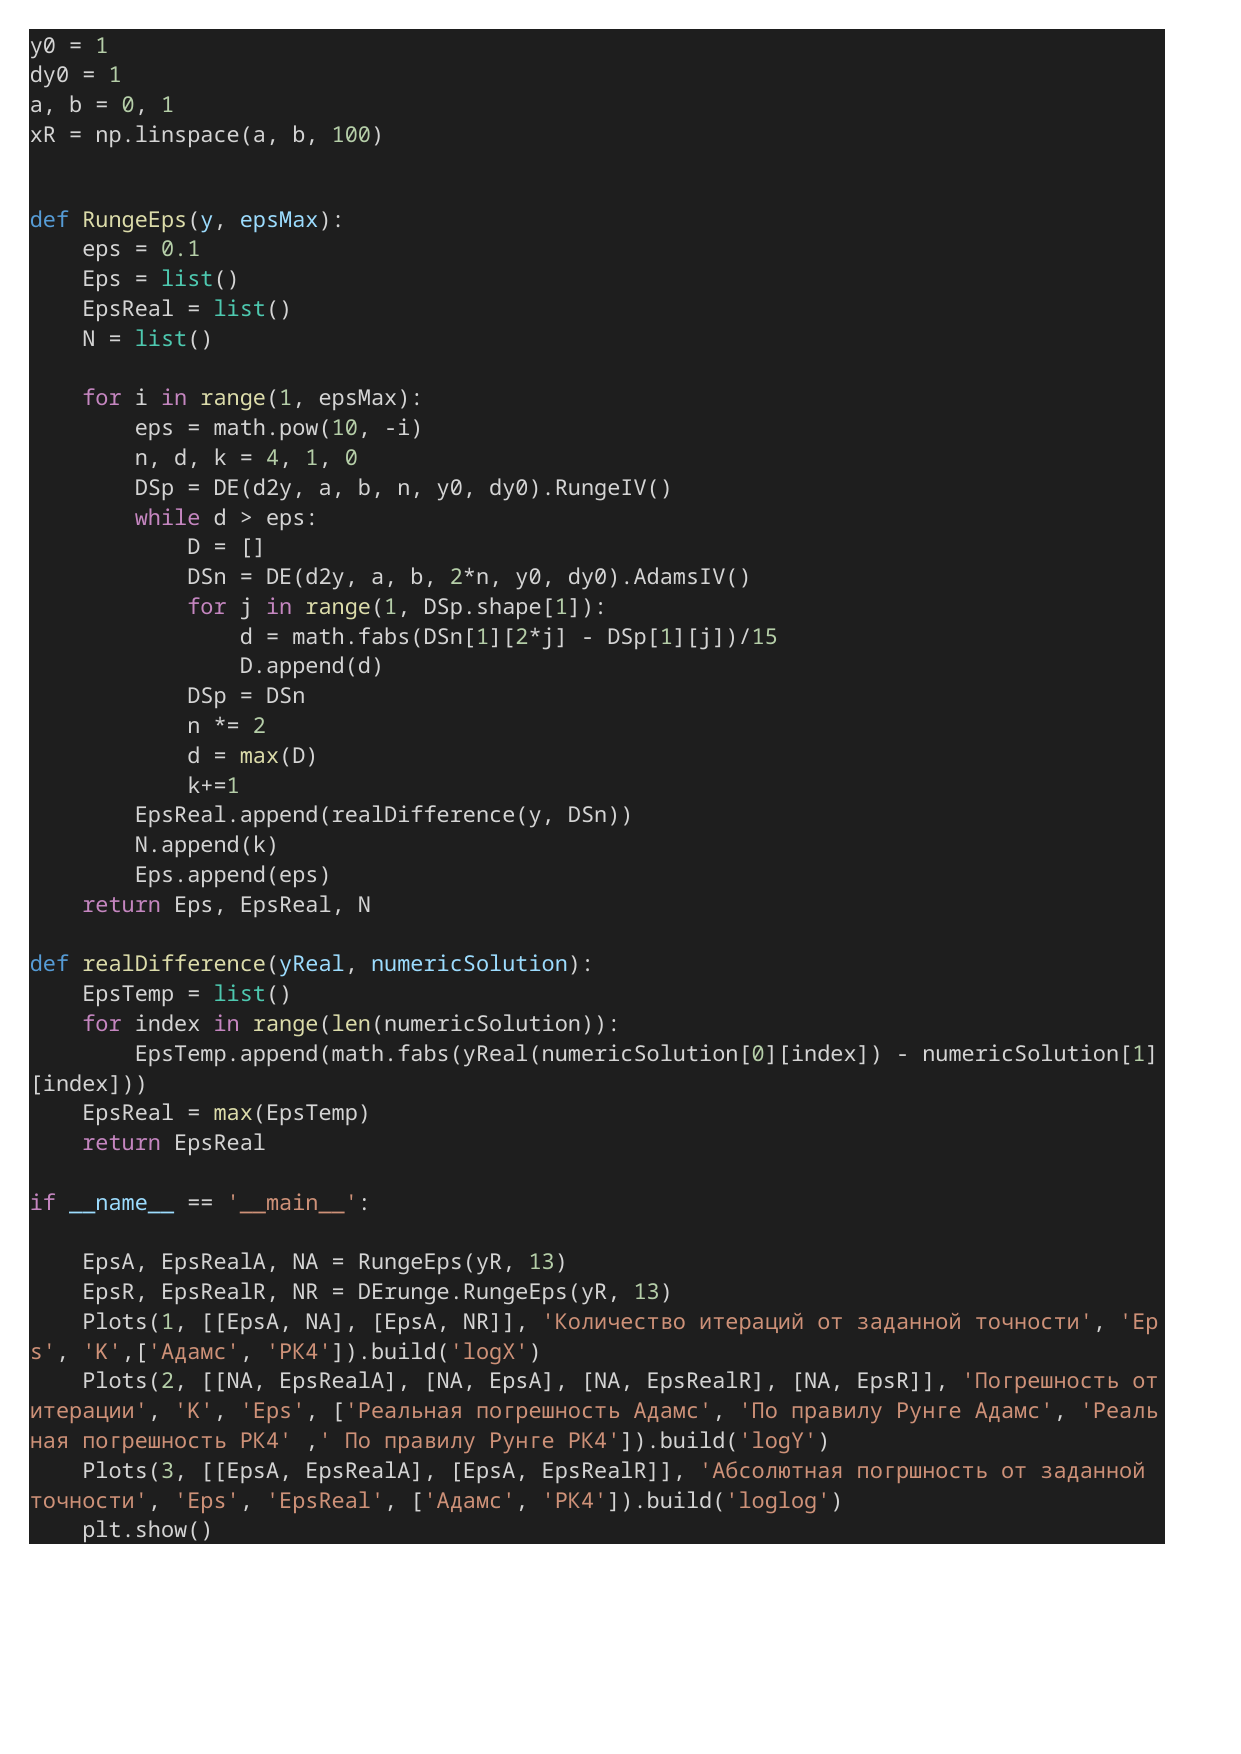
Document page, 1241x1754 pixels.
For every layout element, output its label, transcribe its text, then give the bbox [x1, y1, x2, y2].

text EpsTemp = list() [29, 978, 1165, 1008]
text N = list() [29, 323, 1165, 352]
text EpsA, EpsRealA, NA = RungeEps(yR, 13) [29, 1246, 1165, 1276]
text eps = 0.1 [29, 233, 1165, 263]
text for j in range(1, DSp.shape[1]): [29, 591, 1165, 621]
text dy0 = 1 [29, 59, 1165, 89]
text Eps = list() [29, 263, 1165, 293]
text DSn = DE(d2y, a, b, 2*n, y0, dy0).AdamsIV() [29, 561, 1165, 591]
text for index in range(len(numericSolution)): [29, 1008, 1165, 1038]
text k+=1 [29, 769, 1165, 799]
text d = max(D) [29, 740, 1165, 769]
text d = math.fabs(DSn[1][2*j] - DSp[1][j])/15 [29, 621, 1165, 650]
text if __name__ == '__main__': [29, 1187, 1165, 1216]
text plt.show() [29, 1514, 1165, 1544]
text n *= 2 [29, 710, 1165, 740]
text EpsTemp.append(math.fabs(yReal(numericSolution[0][index]) - numericSolution[1][index])) [29, 1038, 1165, 1097]
text Plots(2, [[NA, EpsRealA], [NA, EpsA], [NA, EpsRealR], [NA, EpsR]], 'Погрешность от итерации', 'K', 'Eps', ['Реальная погрешность Адамс', 'По правилу Рунге Адамс', 'Реальная погрешность РК4' ,' По правилу Рунге РК4']).build('logY') [29, 1365, 1165, 1455]
text Plots(3, [[EpsA, EpsRealA], [EpsA, EpsRealR]], 'Абсолютная погршность от заданной точности', 'Eps', 'EpsReal', ['Адамс', 'РК4']).build('loglog') [29, 1455, 1165, 1514]
text return EpsReal [29, 1127, 1165, 1157]
text DSp = DE(d2y, a, b, n, y0, dy0).RungeIV() [29, 472, 1165, 501]
text N.append(k) [29, 829, 1165, 859]
text n, d, k = 4, 1, 0 [29, 442, 1165, 472]
text D = [] [29, 531, 1165, 561]
text xR = np.linspace(a, b, 100) [29, 119, 1165, 149]
text EpsReal = list() [29, 293, 1165, 323]
text D.append(d) [29, 650, 1165, 680]
text Eps.append(eps) [29, 859, 1165, 889]
text def RungeEps(y, epsMax): [29, 203, 1165, 233]
text EpsReal = max(EpsTemp) [29, 1097, 1165, 1127]
text return Eps, EpsReal, N [29, 889, 1165, 918]
text def realDifference(yReal, numericSolution): [29, 948, 1165, 978]
text Plots(1, [[EpsA, NA], [EpsA, NR]], 'Количество итераций от заданной точности', 'Eps', 'K',['Адамс', 'РК4']).build('logX') [29, 1306, 1165, 1365]
text while d > eps: [29, 501, 1165, 531]
text y0 = 1 [29, 29, 1165, 59]
text for i in range(1, epsMax): [29, 382, 1165, 412]
text DSp = DSn [29, 680, 1165, 710]
text EpsReal.append(realDifference(y, DSn)) [29, 799, 1165, 829]
text EpsR, EpsRealR, NR = DErunge.RungeEps(yR, 13) [29, 1276, 1165, 1306]
text a, b = 0, 1 [29, 89, 1165, 119]
text eps = math.pow(10, -i) [29, 412, 1165, 442]
